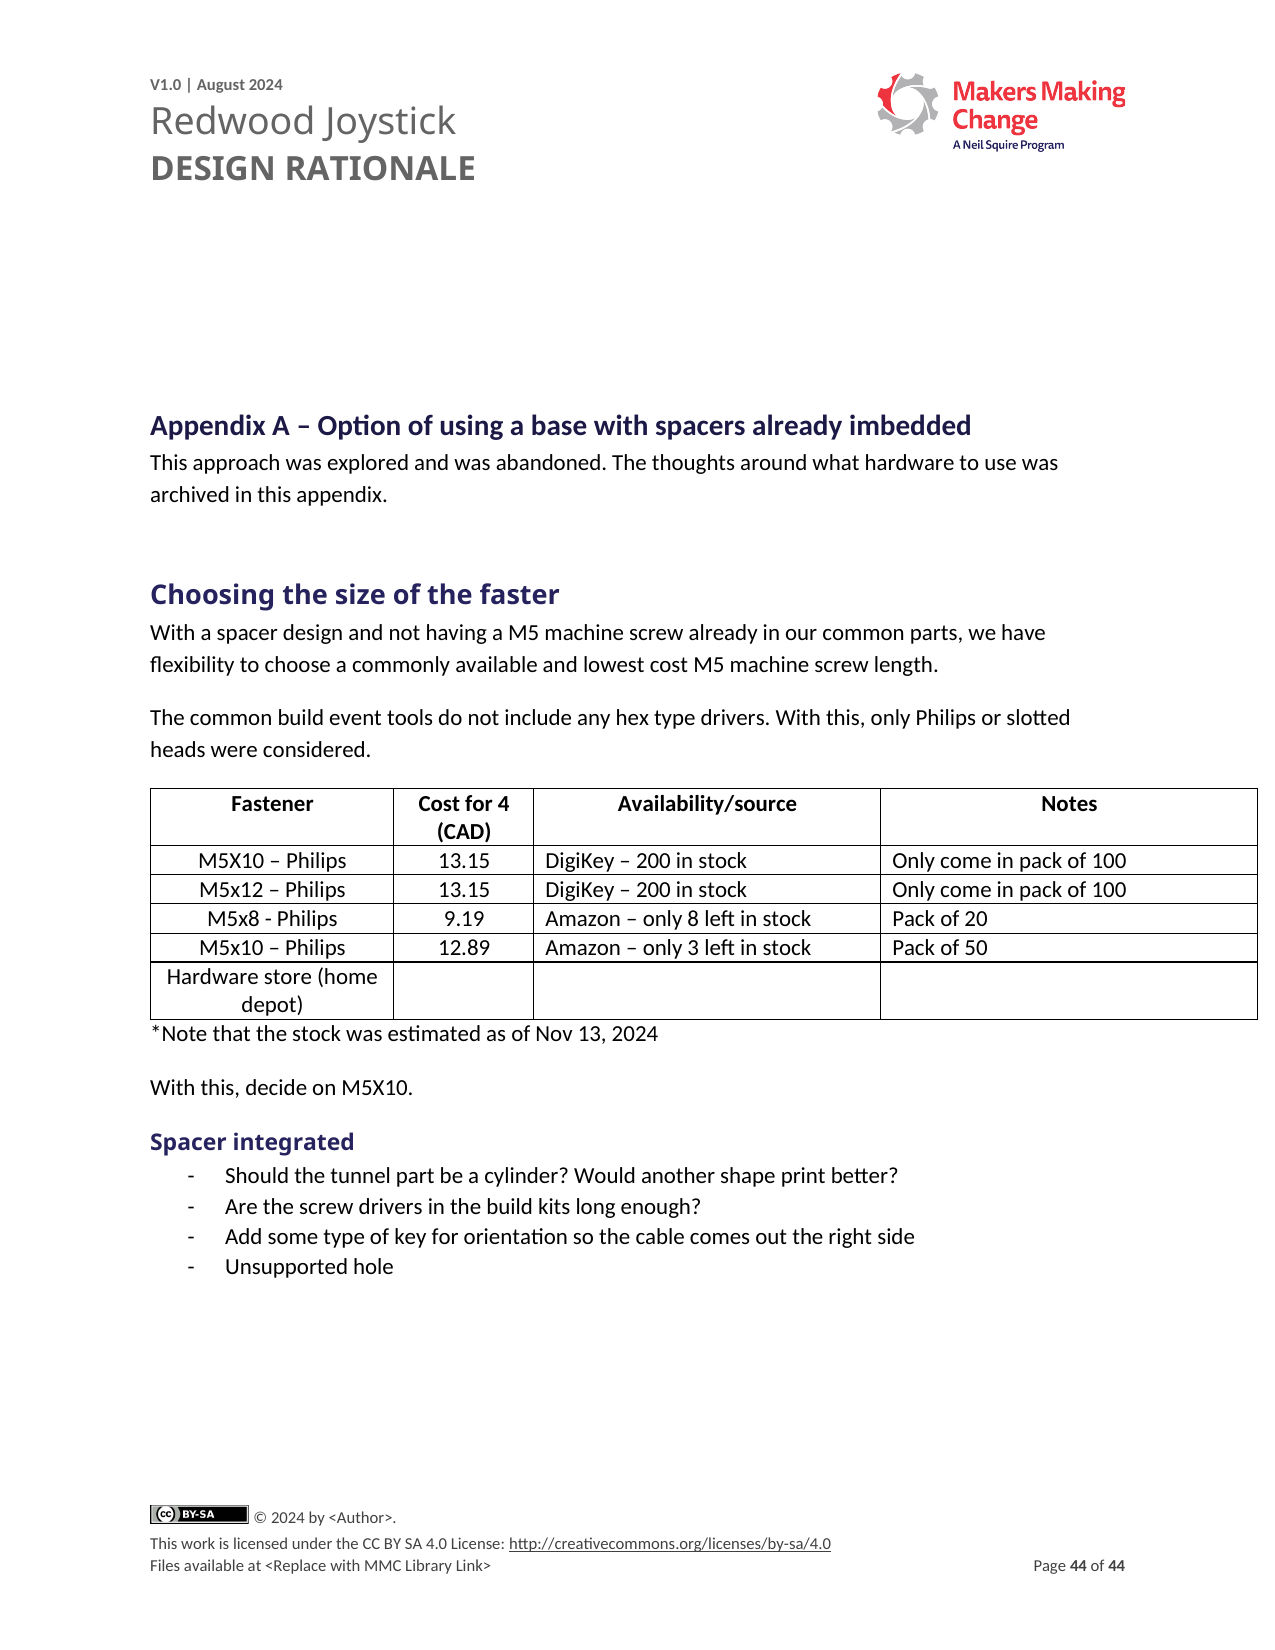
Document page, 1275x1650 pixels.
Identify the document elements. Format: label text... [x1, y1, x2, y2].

table_cell M5x8 - Philips [151, 904, 393, 932]
table_header Fastener [151, 789, 393, 845]
table_cell 13.15 [394, 875, 533, 903]
table_cell Only come in pack of 100 [881, 875, 1257, 903]
text *Note that the stock was estimated as of Nov 13, 2024 [150, 1020, 1125, 1048]
subtitle Appendix A – Option of using a base with spacers already imbedded [150, 407, 1125, 442]
table_cell Only come in pack of 100 [881, 846, 1257, 874]
table_cell [534, 963, 880, 1018]
table_cell M5x12 – Philips [151, 875, 393, 903]
table_cell [394, 963, 533, 1018]
table_cell 12.89 [394, 934, 533, 961]
table_header Cost for 4 (CAD) [394, 789, 533, 845]
table_cell M5X10 – Philips [151, 846, 393, 874]
list Add some type of key for orientation so the cable comes out the right side [187, 1222, 1125, 1250]
picture [877, 73, 1125, 152]
text This approach was explored and was abandoned. The thoughts around what hardware to use was archived in this appendix. [150, 448, 1125, 508]
table_cell Amazon – only 3 left in stock [534, 934, 880, 961]
subtitle Choosing the size of the faster [150, 533, 1125, 612]
subtitle Spacer integrated [150, 1126, 1125, 1157]
text With a spacer design and not having a M5 machine screw already in our common parts, we have flexibility to choose a commonly available and lowest cost M5 machine screw length. [150, 618, 1125, 678]
list Should the tunnel part be a cylinder? Would another shape print better? [187, 1162, 1125, 1189]
table_cell Hardware store (home depot) [151, 963, 393, 1018]
table_cell M5x10 – Philips [151, 934, 393, 961]
text With this, decide on M5X10. [150, 1073, 1125, 1101]
text The common build event tools do not include any hex type drivers. With this, only Philips or slotted heads were considered. [150, 703, 1125, 763]
table_cell Pack of 20 [881, 904, 1257, 932]
table_cell DigiKey – 200 in stock [534, 846, 880, 874]
table_cell 9.19 [394, 904, 533, 932]
table_cell 13.15 [394, 846, 533, 874]
table_cell Pack of 50 [881, 934, 1257, 961]
table_cell [881, 963, 1257, 1018]
list Are the screw drivers in the build kits long enough? [187, 1192, 1125, 1220]
picture [150, 1505, 249, 1524]
table_cell Amazon – only 8 left in stock [534, 904, 880, 932]
list Unsupported hole [187, 1252, 1125, 1280]
table_header Notes [881, 789, 1257, 845]
table_cell DigiKey – 200 in stock [534, 875, 880, 903]
table_header Availability/source [534, 789, 880, 845]
